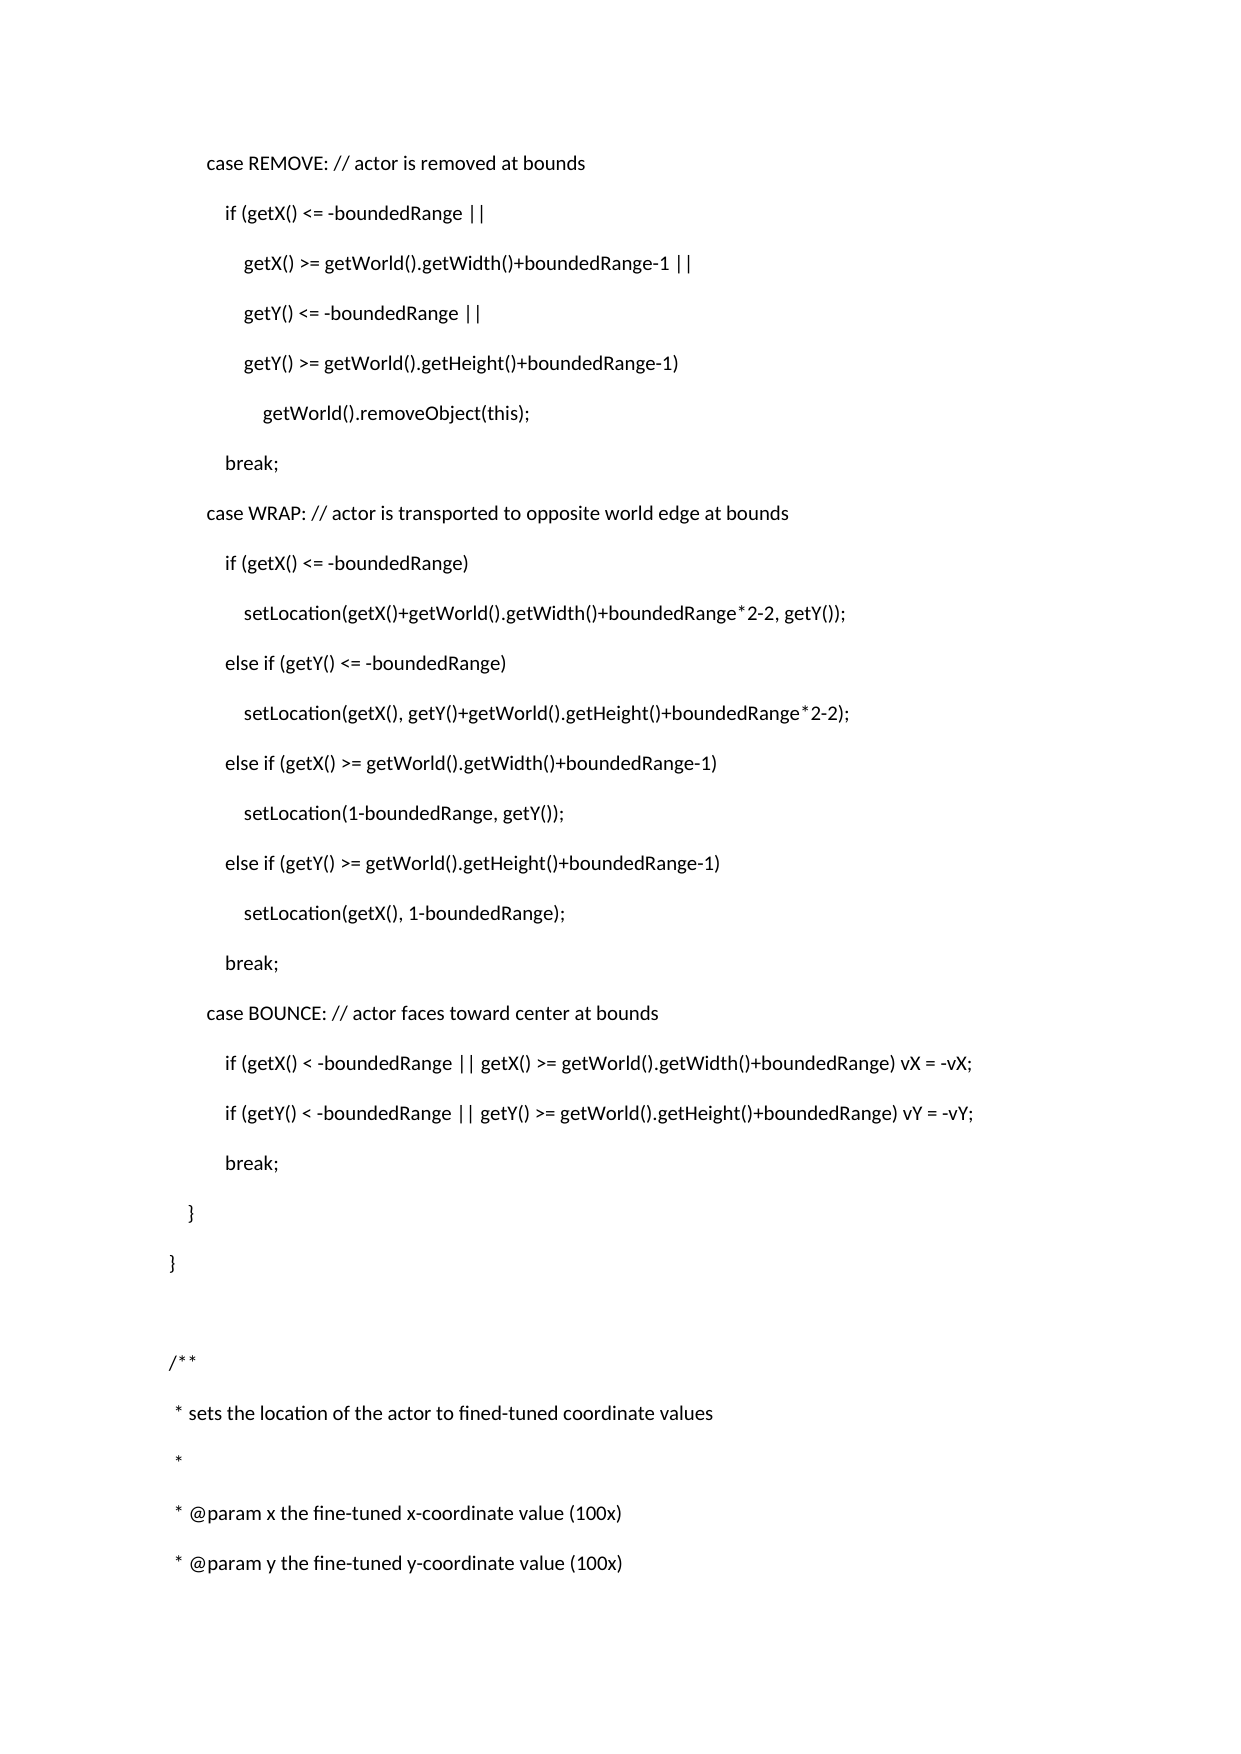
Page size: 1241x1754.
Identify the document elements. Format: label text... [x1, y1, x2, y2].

text setLocation(getX()+getWorld().getWidth()+boundedRange*2-2, getY()); [150, 600, 1090, 625]
text break; [150, 950, 1090, 975]
text * sets the location of the actor to fined-tuned coordinate values [150, 1400, 1090, 1425]
text if (getX() < -boundedRange || getX() >= getWorld().getWidth()+boundedRange) vX = -vX; [150, 1050, 1090, 1075]
text } [150, 1200, 1090, 1225]
text } [150, 1250, 1090, 1275]
text * @param y the fine-tuned y-coordinate value (100x) [150, 1550, 1090, 1575]
text break; [150, 450, 1090, 475]
text getY() <= -boundedRange || [150, 300, 1090, 325]
text setLocation(getX(), getY()+getWorld().getHeight()+boundedRange*2-2); [150, 700, 1090, 725]
text if (getX() <= -boundedRange || [150, 200, 1090, 225]
text case BOUNCE: // actor faces toward center at bounds [150, 1000, 1090, 1025]
text if (getX() <= -boundedRange) [150, 550, 1090, 575]
text getWorld().removeObject(this); [150, 400, 1090, 425]
text else if (getX() >= getWorld().getWidth()+boundedRange-1) [150, 750, 1090, 775]
text else if (getY() >= getWorld().getHeight()+boundedRange-1) [150, 850, 1090, 875]
text setLocation(getX(), 1-boundedRange); [150, 900, 1090, 925]
text getX() >= getWorld().getWidth()+boundedRange-1 || [150, 250, 1090, 275]
text break; [150, 1150, 1090, 1175]
text case WRAP: // actor is transported to opposite world edge at bounds [150, 500, 1090, 525]
text /** [150, 1350, 1090, 1375]
text else if (getY() <= -boundedRange) [150, 650, 1090, 675]
text if (getY() < -boundedRange || getY() >= getWorld().getHeight()+boundedRange) vY = -vY; [150, 1100, 1090, 1125]
text case REMOVE: // actor is removed at bounds [150, 150, 1090, 175]
text * @param x the fine-tuned x-coordinate value (100x) [150, 1500, 1090, 1525]
text getY() >= getWorld().getHeight()+boundedRange-1) [150, 350, 1090, 375]
text setLocation(1-boundedRange, getY()); [150, 800, 1090, 825]
text * [150, 1450, 1090, 1475]
